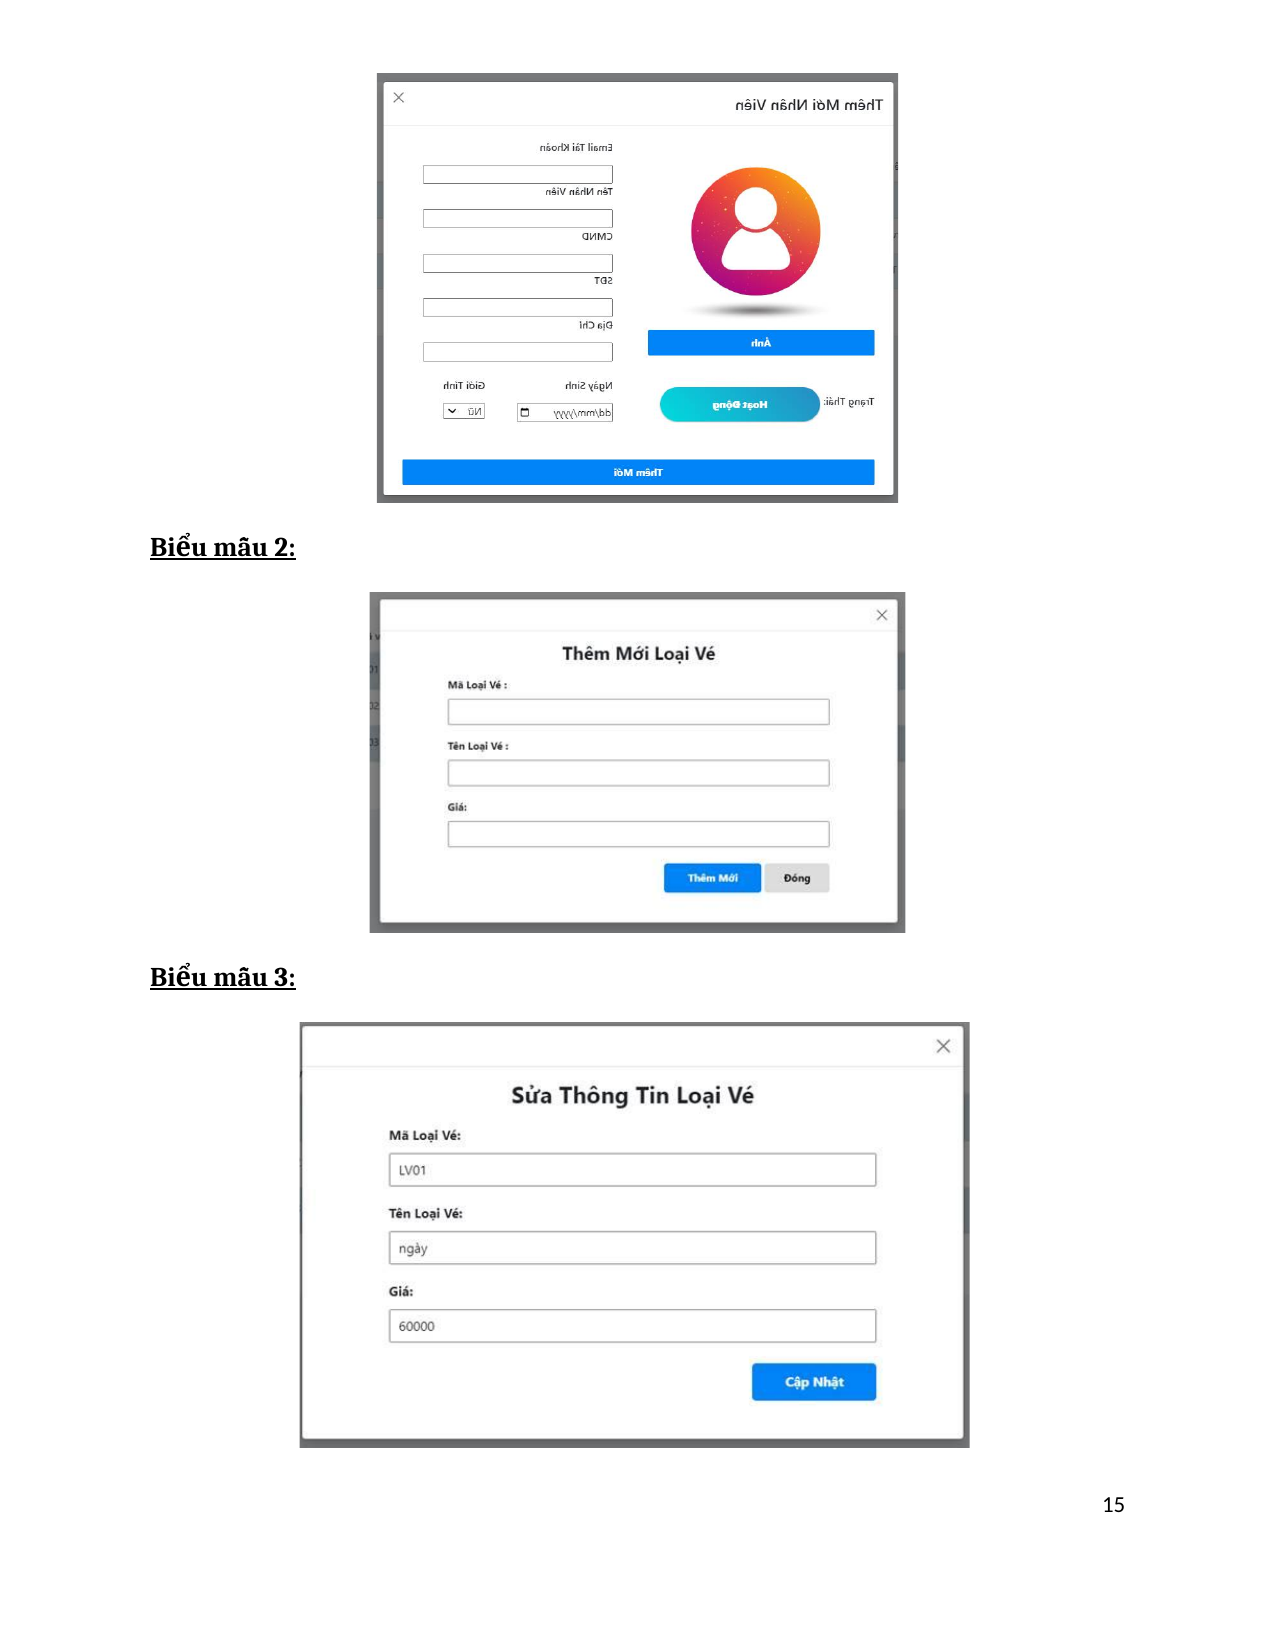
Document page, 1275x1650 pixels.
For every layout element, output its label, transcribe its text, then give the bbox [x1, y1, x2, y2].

picture [369, 592, 906, 933]
picture [299, 1022, 970, 1448]
picture [376, 73, 899, 503]
text Biểu mẫu 2: [150, 532, 1125, 563]
text Biểu mẫu 3: [150, 962, 1125, 993]
